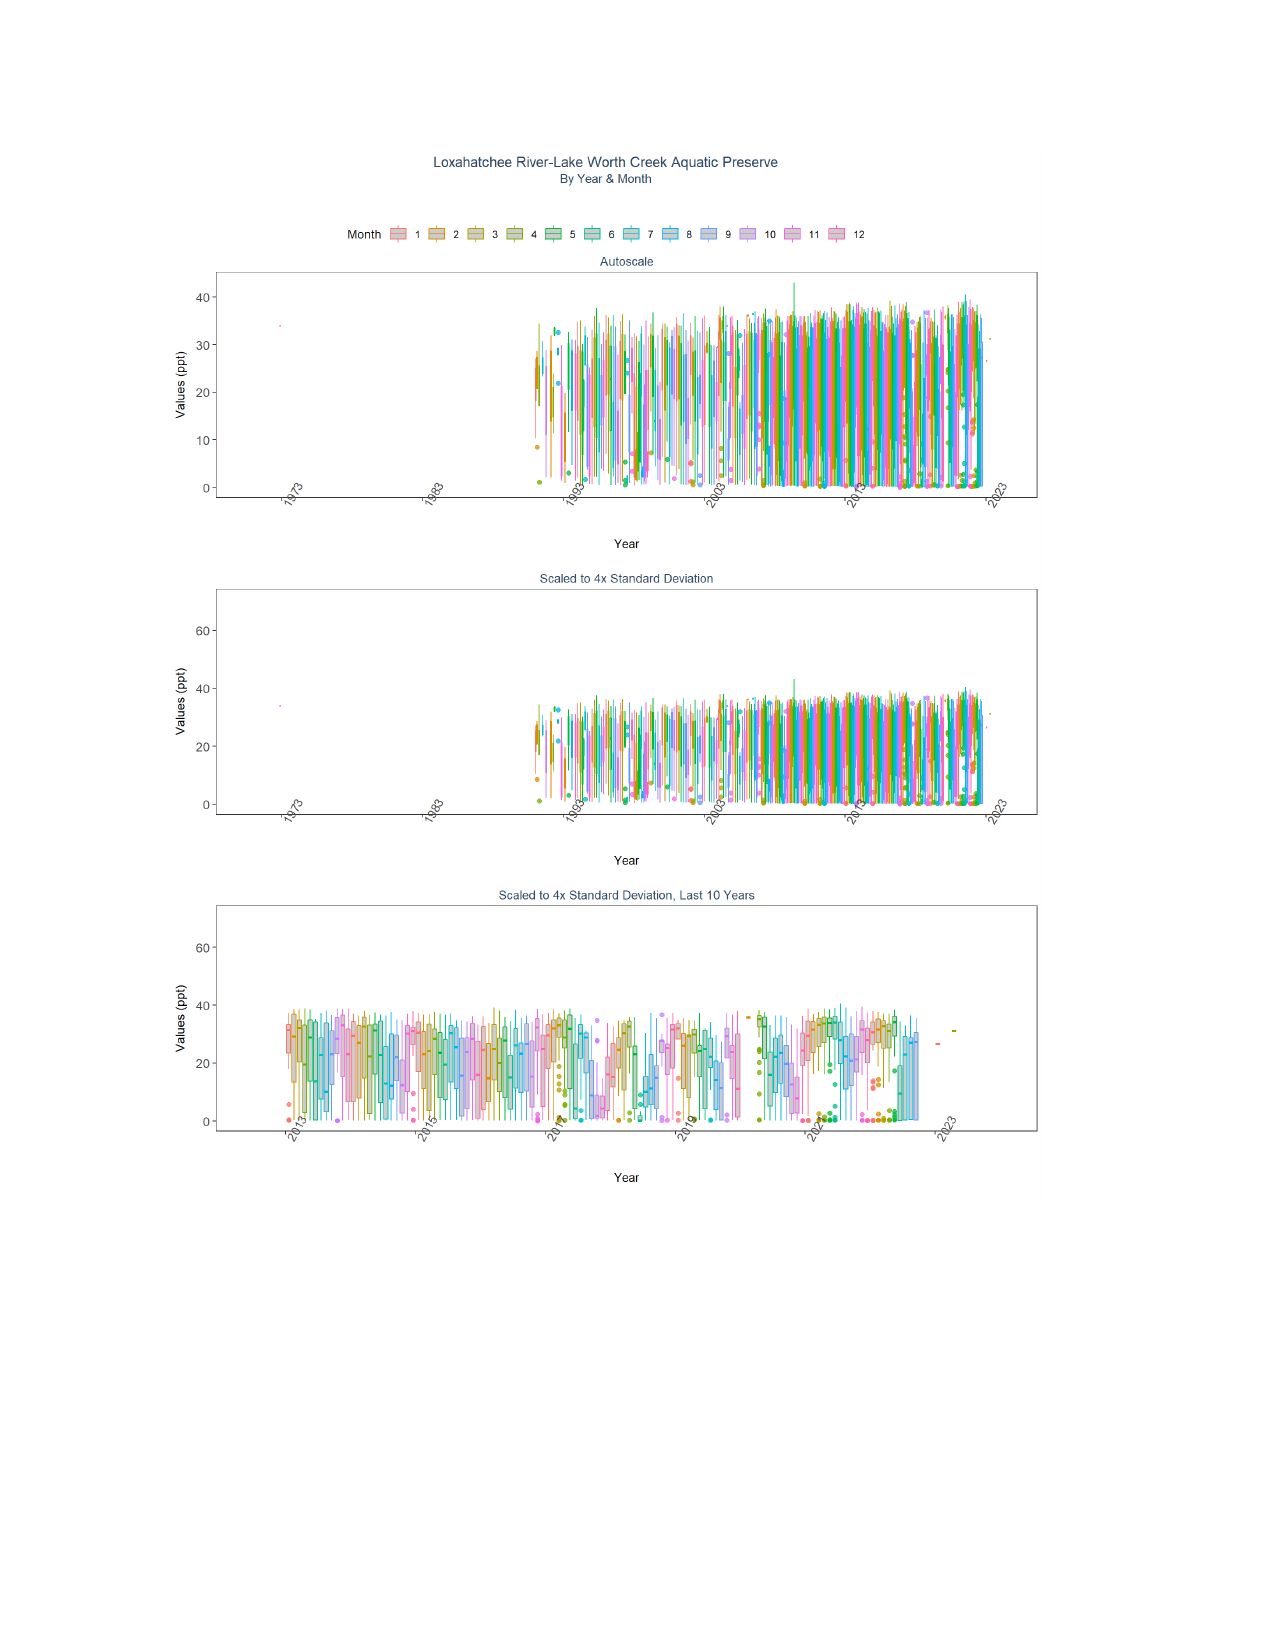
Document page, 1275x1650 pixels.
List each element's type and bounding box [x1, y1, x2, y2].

picture [168, 150, 1044, 1200]
